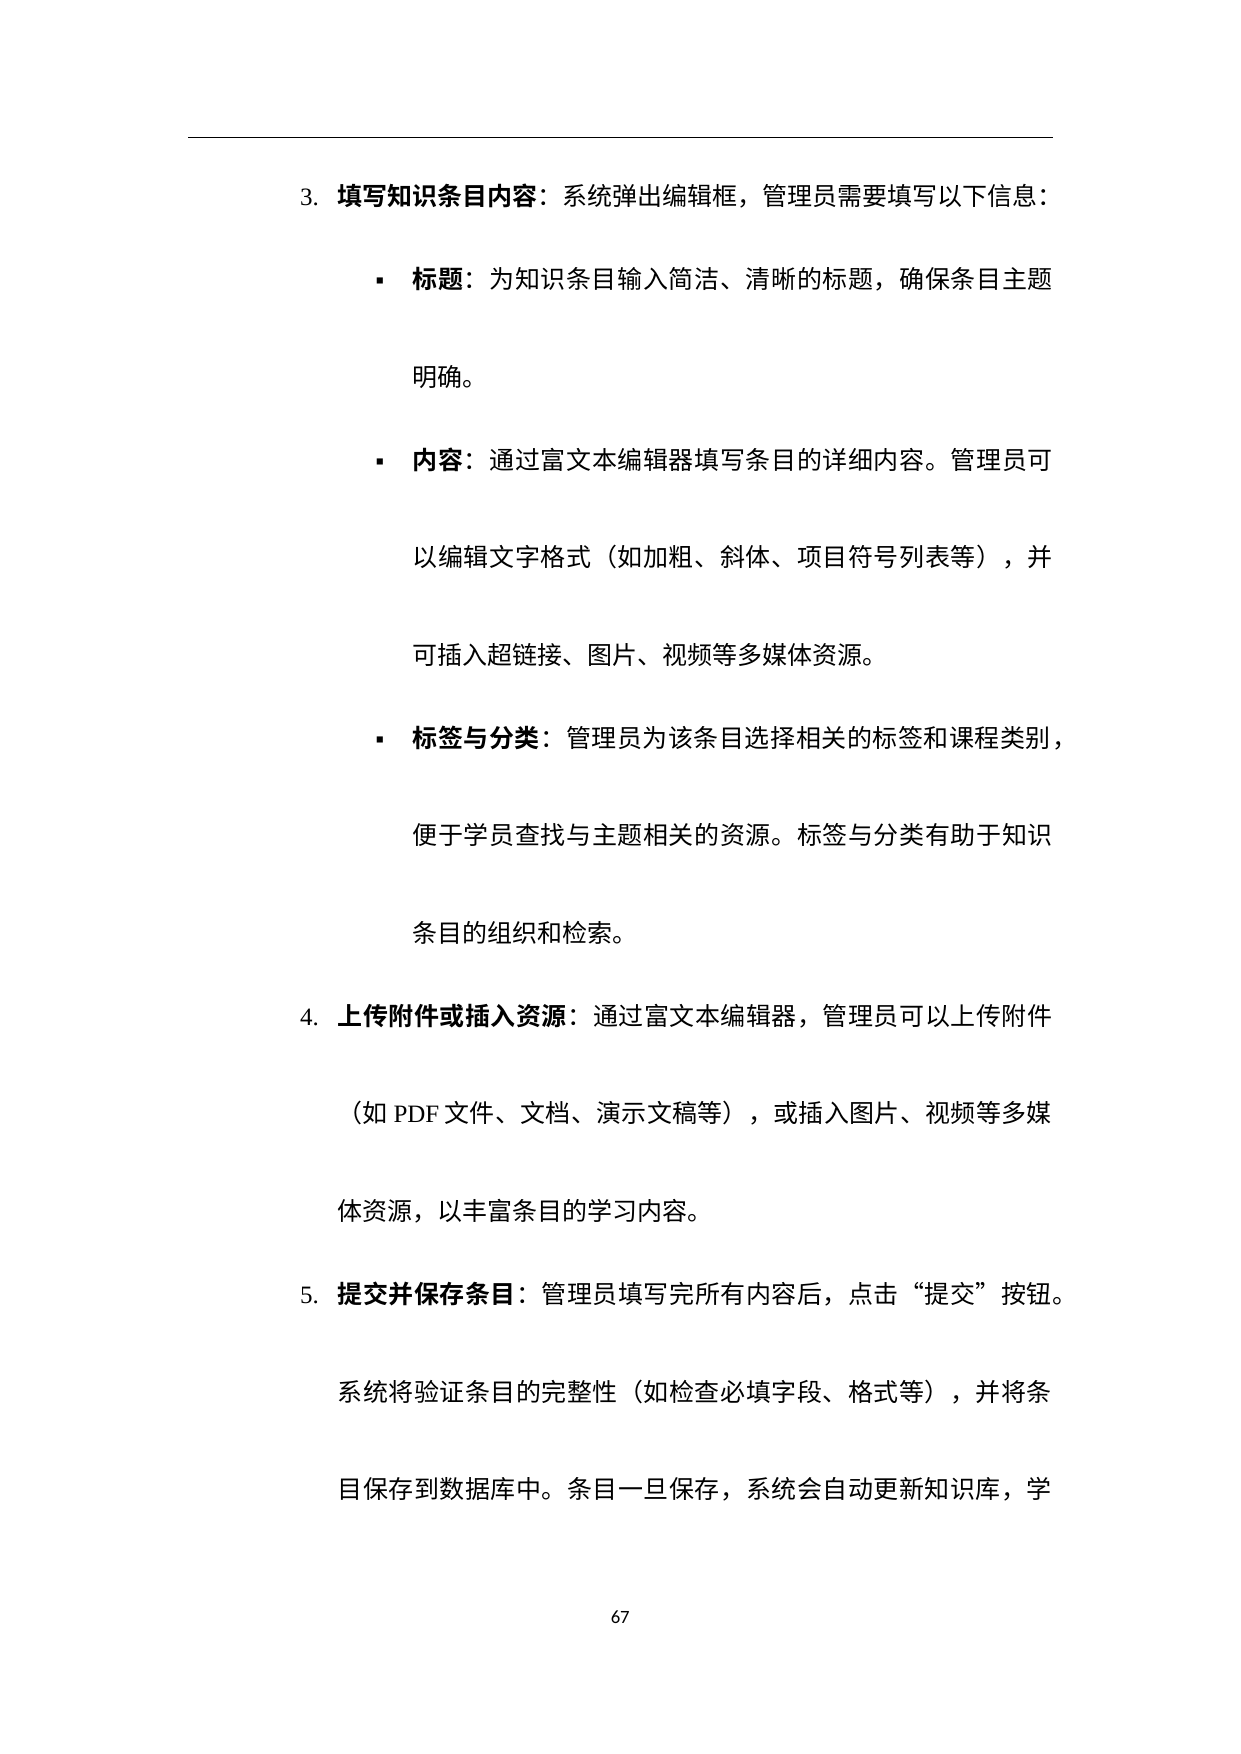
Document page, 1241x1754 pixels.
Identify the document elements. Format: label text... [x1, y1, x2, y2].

list 标签与分类：管理员为该条目选择相关的标签和课程类别，便于学员查找与主题相关的资源。标签与分类有助于知识条目的组织和检索。 [375, 704, 1053, 964]
list 标题：为知识条目输入简洁、清晰的标题，确保条目主题明确。 [375, 245, 1053, 408]
list 内容：通过富文本编辑器填写条目的详细内容。管理员可以编辑文字格式（如加粗、斜体、项目符号列表等），并可插入超链接、图片、视频等多媒体资源。 [375, 426, 1053, 686]
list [300, 1260, 1053, 1520]
list 填写知识条目内容：系统弹出编辑框，管理员需要填写以下信息： [300, 162, 1053, 227]
list 上传附件或插入资源：通过富文本编辑器，管理员可以上传附件（如PDF文件、文档、演示文稿等），或插入图片、视频等多媒体资源，以丰富条目的学习内容。 [300, 982, 1053, 1242]
